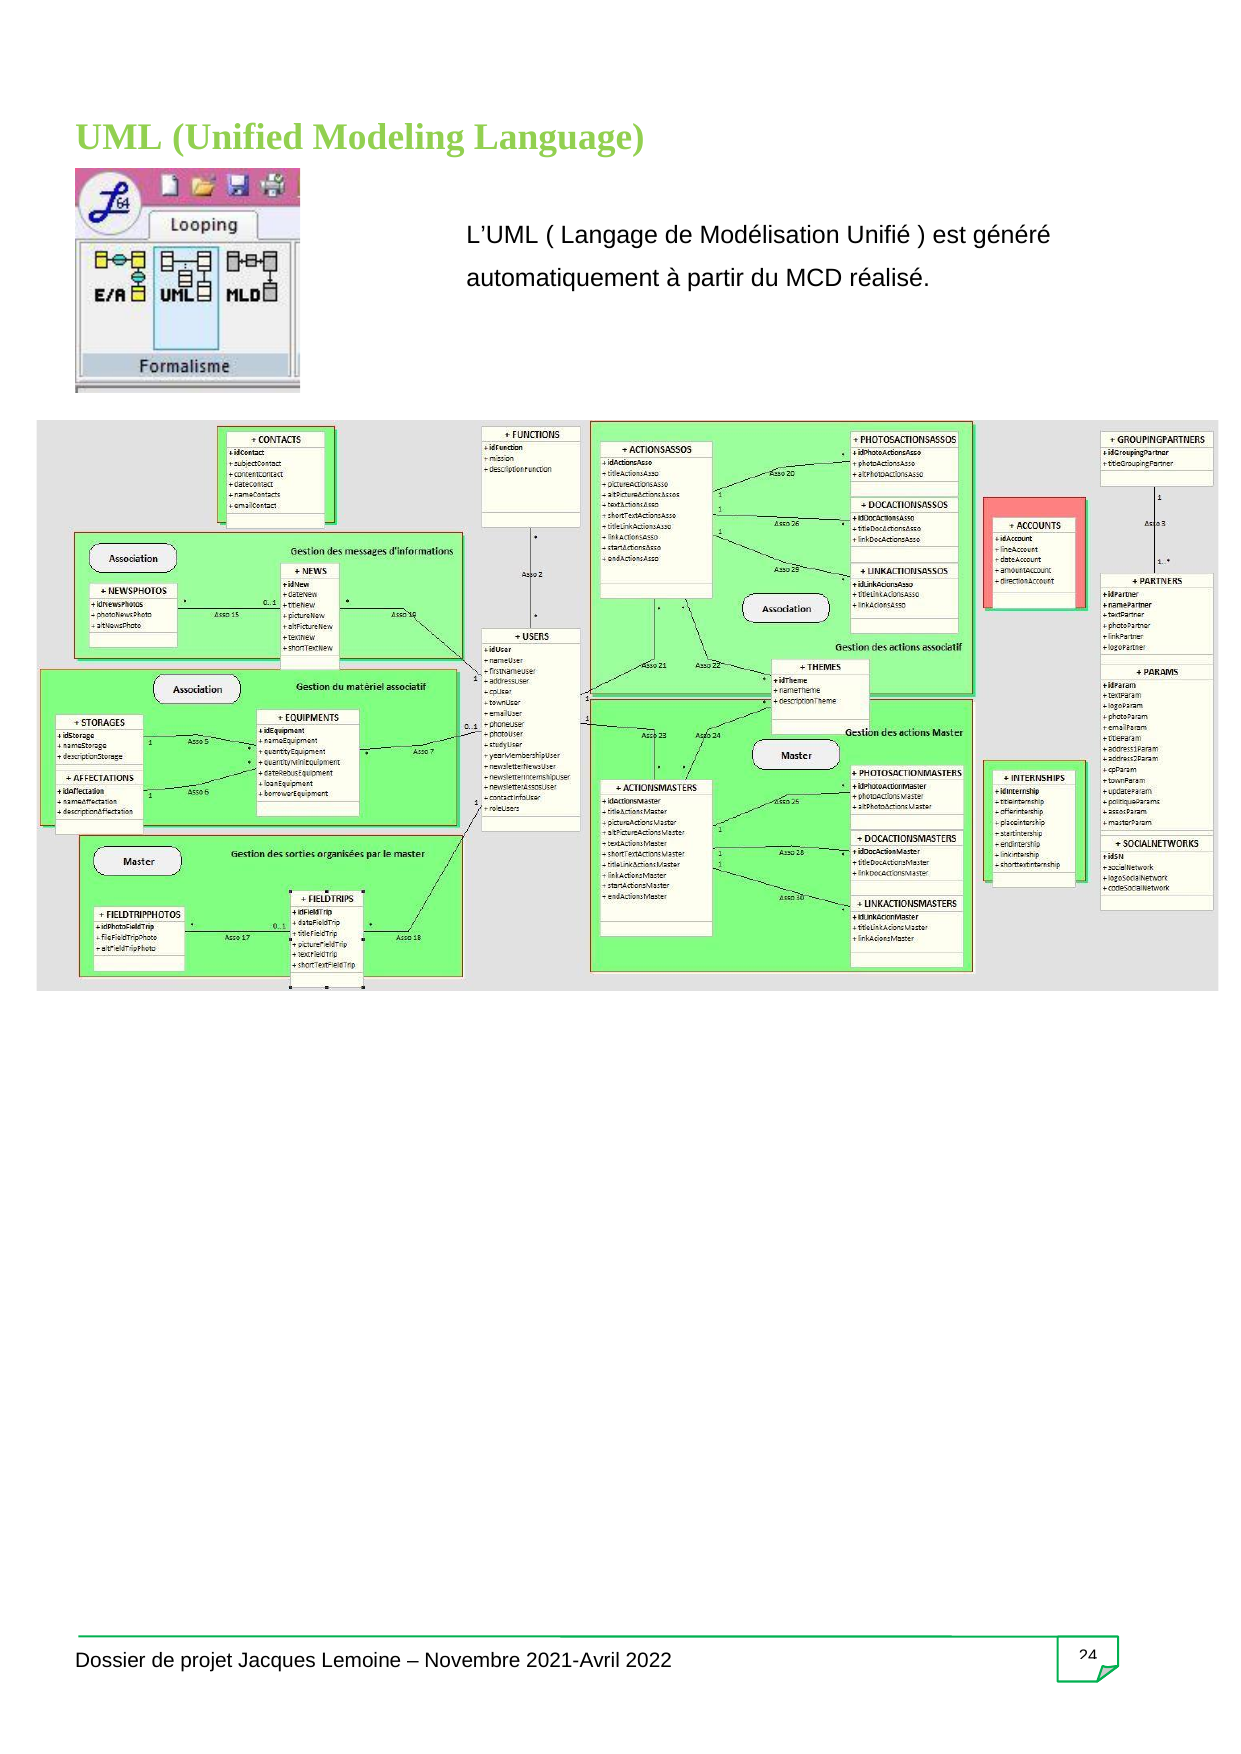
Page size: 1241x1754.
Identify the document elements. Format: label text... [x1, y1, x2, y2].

picture [36, 420, 1219, 991]
picture [75, 168, 300, 393]
subtitle UML (Unified Modeling Language) [75, 114, 1164, 157]
text L’UML ( Langage de Modélisation Unifié ) est généré automatiquement à partir du MCD réalisé. [300, 219, 1164, 291]
